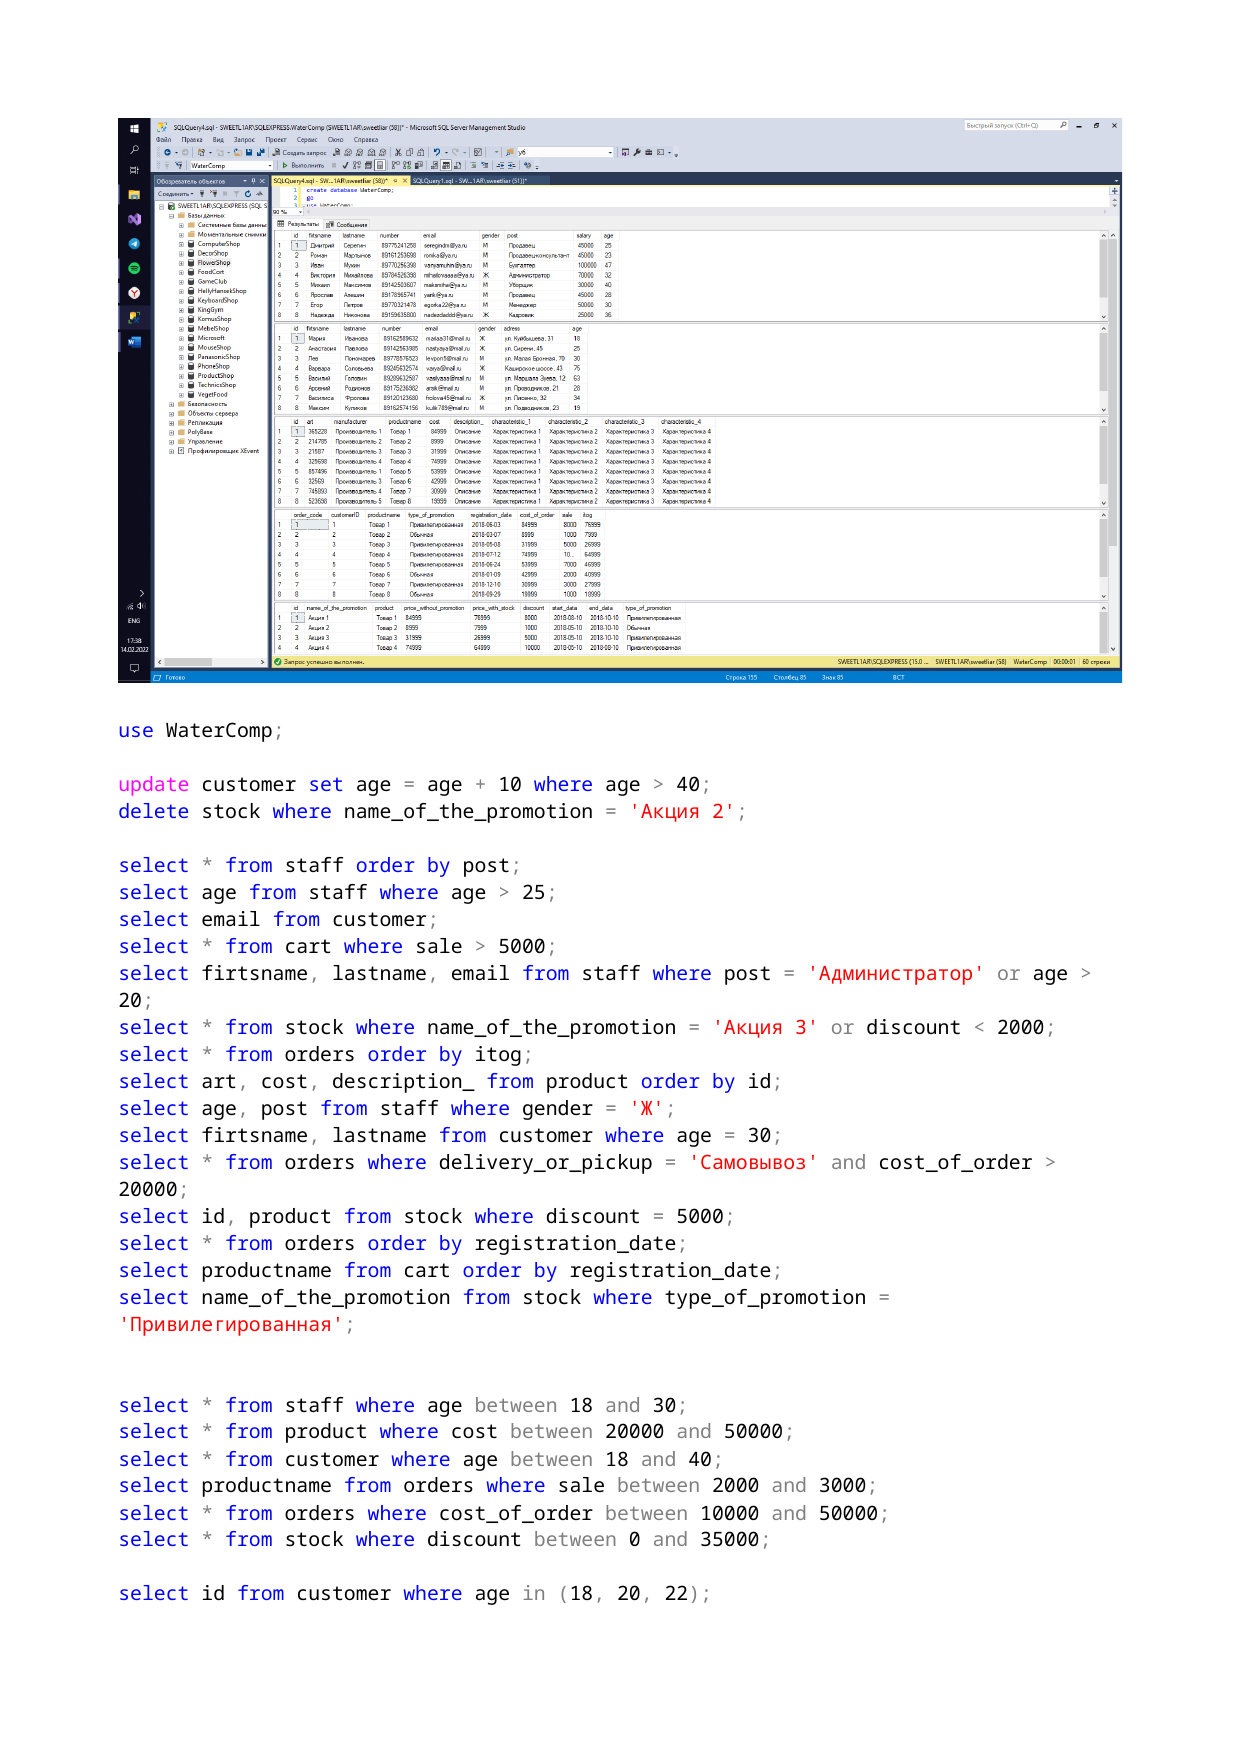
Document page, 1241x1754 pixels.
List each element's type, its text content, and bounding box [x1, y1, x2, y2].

text select * from staff where age between 18 and 30; [118, 1391, 1122, 1418]
text select * from stock where name_of_the_promotion = 'Акция 3' or discount < 2000; [118, 1013, 1122, 1040]
text select art, cost, description_ from product order by id; [118, 1067, 1122, 1094]
picture [118, 118, 1123, 683]
text select age, post from staff where gender = 'Ж'; [118, 1094, 1122, 1121]
text select id, product from stock where discount = 5000; [118, 1202, 1122, 1229]
text select * from orders order by itog; [118, 1040, 1122, 1067]
text select * from stock where discount between 0 and 35000; [118, 1526, 1122, 1553]
text select age from staff where age > 25; [118, 878, 1122, 905]
text select firtsname, lastname, email from staff where post = 'Администратор' or age > 20; [118, 959, 1122, 1013]
text use WaterComp; [118, 716, 1122, 743]
text select name_of_the_promotion from stock where type_of_promotion = 'Привилегированная'; [118, 1283, 1122, 1337]
text select * from staff order by post; [118, 851, 1122, 878]
text select * from orders where cost_of_order between 10000 and 50000; [118, 1499, 1122, 1526]
text select email from customer; [118, 905, 1122, 932]
text select productname from orders where sale between 2000 and 3000; [118, 1472, 1122, 1499]
text delete stock where name_of_the_promotion = 'Акция 2'; [118, 797, 1122, 824]
text select * from orders where delivery_or_pickup = 'Самовывоз' and cost_of_order > 20000; [118, 1148, 1122, 1202]
text select * from product where cost between 20000 and 50000; [118, 1418, 1122, 1445]
text select id from customer where age in (18, 20, 22); [118, 1580, 1122, 1607]
text select productname from cart order by registration_date; [118, 1256, 1122, 1283]
text select * from customer where age between 18 and 40; [118, 1445, 1122, 1472]
text update customer set age = age + 10 where age > 40; [118, 770, 1122, 797]
text select * from orders order by registration_date; [118, 1229, 1122, 1256]
text select * from cart where sale > 5000; [118, 932, 1122, 959]
text select firtsname, lastname from customer where age = 30; [118, 1121, 1122, 1148]
